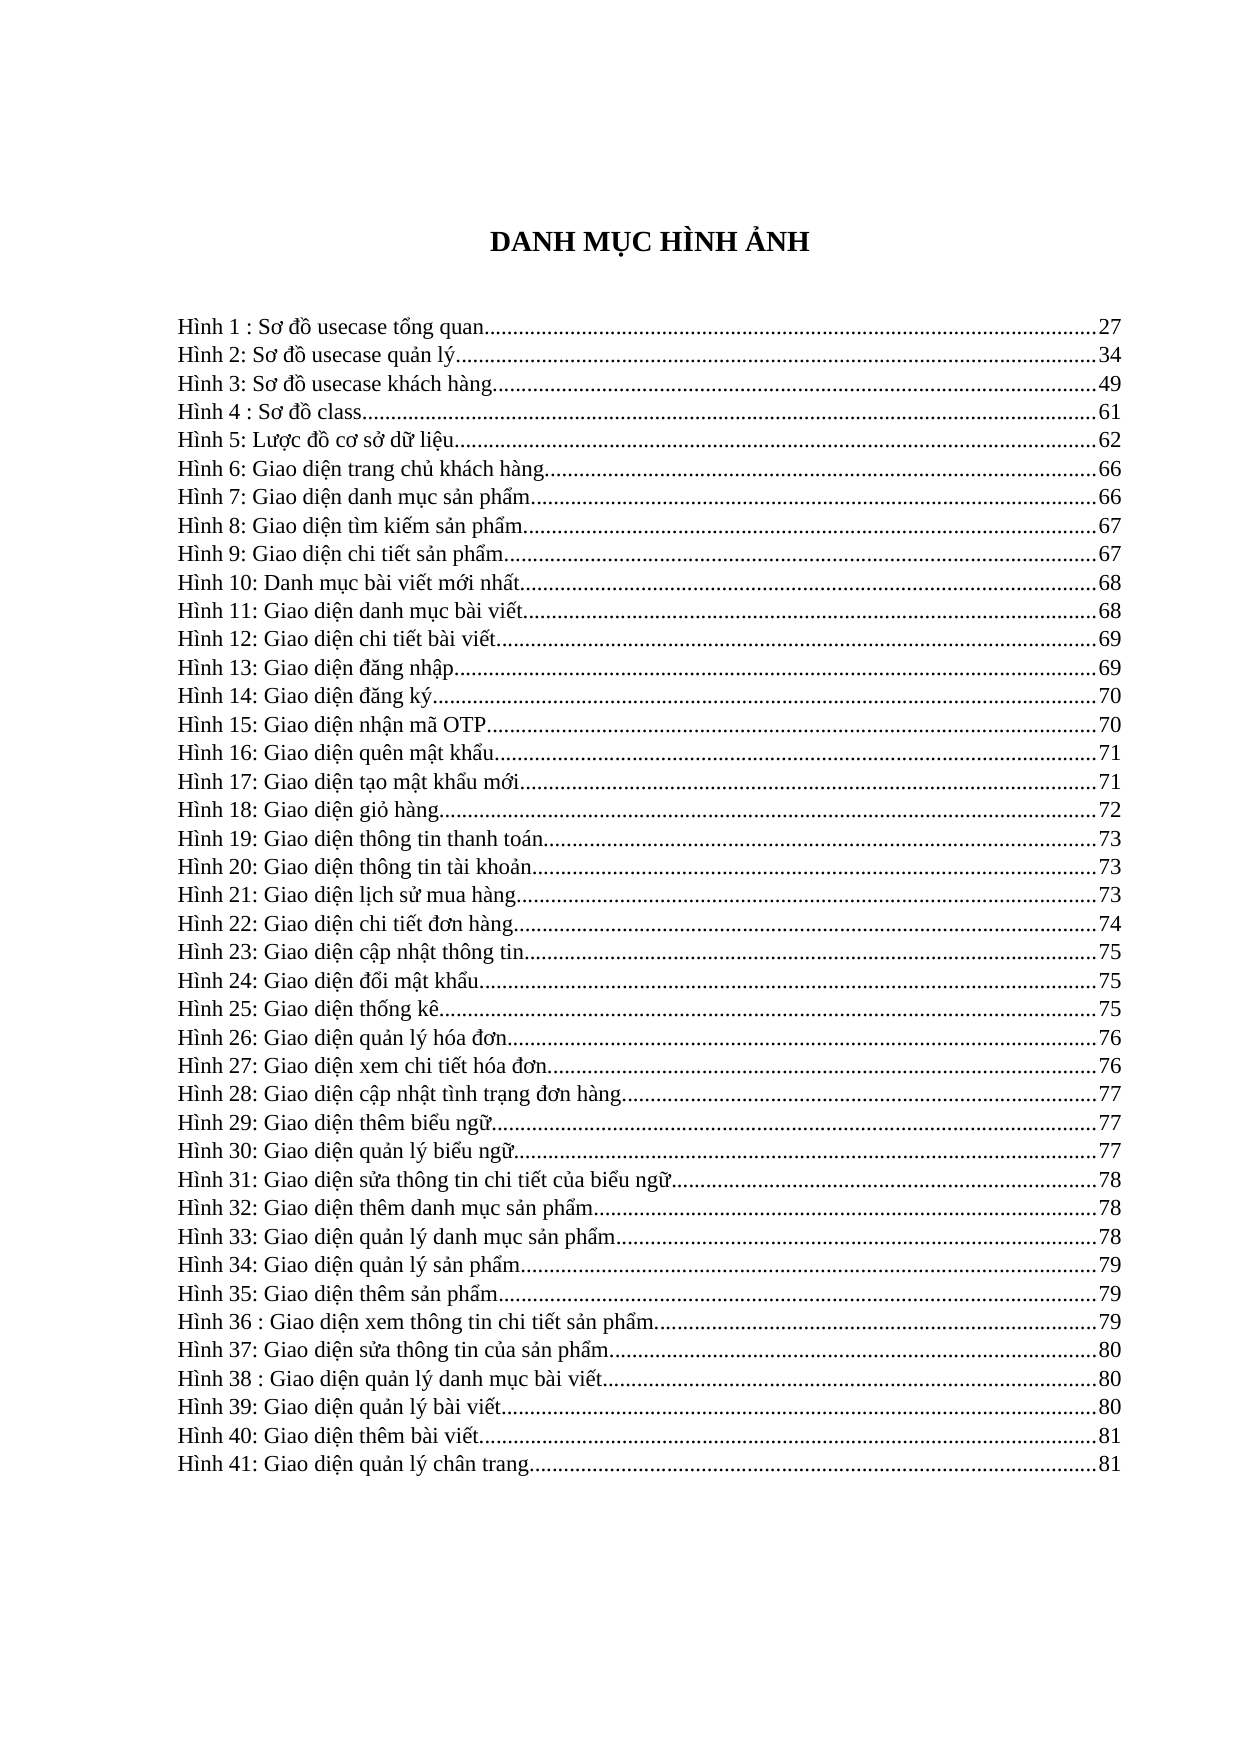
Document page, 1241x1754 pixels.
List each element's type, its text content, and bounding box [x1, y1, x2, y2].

text Hình 2: Sơ đồ usecase quản lý. 34 [177, 341, 1122, 367]
text Hình 18: Giao diện giỏ hàng. 72 [177, 796, 1122, 822]
text Hình 6: Giao diện trang chủ khách hàng. 66 [177, 455, 1122, 481]
text Hình 14: Giao diện đăng ký. 70 [177, 682, 1122, 709]
text Hình 30: Giao diện quản lý biểu ngữ 77 [177, 1137, 1122, 1164]
text Hình 19: Giao diện thông tin thanh toán. 73 [177, 824, 1122, 851]
text Hình 31: Giao diện sửa thông tin chi tiết của biểu ngữ 78 [177, 1166, 1122, 1192]
text Hình 29: Giao diện thêm biểu ngữ. 77 [177, 1109, 1122, 1135]
text Hình 9: Giao diện chi tiết sản phẩm. 67 [177, 540, 1122, 567]
text Hình 17: Giao diện tạo mật khẩu mới. 71 [177, 768, 1122, 794]
text Hình 35: Giao diện thêm sản phẩm. 79 [177, 1279, 1122, 1306]
text Hình 24: Giao diện đổi mật khẩu. 75 [177, 967, 1122, 993]
text Hình 26: Giao diện quản lý hóa đơn. 76 [177, 1024, 1122, 1050]
text Hình 34: Giao diện quản lý sản phẩm 79 [177, 1251, 1122, 1277]
text Hình 16: Giao diện quên mật khẩu. 71 [177, 739, 1122, 766]
text Hình 22: Giao diện chi tiết đơn hàng. 74 [177, 910, 1122, 936]
text Hình 27: Giao diện xem chi tiết hóa đơn. 76 [177, 1052, 1122, 1078]
text Hình 28: Giao diện cập nhật tình trạng đơn hàng. 77 [177, 1081, 1122, 1107]
text Hình 11: Giao diện danh mục bài viết. 68 [177, 597, 1122, 623]
text Hình 3: Sơ đồ usecase khách hàng. 49 [177, 369, 1122, 396]
text Hình 12: Giao diện chi tiết bài viết. 69 [177, 626, 1122, 652]
text Hình 37: Giao diện sửa thông tin của sản phẩm. 80 [177, 1336, 1122, 1363]
text Hình 7: Giao diện danh mục sản phẩm. 66 [177, 483, 1122, 510]
text Hình 13: Giao diện đăng nhập. 69 [177, 654, 1122, 680]
text Hình 5: Lược đồ cơ sở dữ liệu 62 [177, 426, 1122, 453]
text Hình 40: Giao diện thêm bài viết. 81 [177, 1422, 1122, 1448]
text Hình 36 : Giao diện xem thông tin chi tiết sản phẩm. 79 [177, 1308, 1122, 1334]
text Hình 1 : Sơ đồ usecase tổng quan. 27 [177, 313, 1122, 339]
text DANH MỤC HÌNH ẢNH [177, 224, 1122, 257]
text Hình 10: Danh mục bài viết mới nhất. 68 [177, 569, 1122, 595]
text Hình 15: Giao diện nhận mã OTP. 70 [177, 711, 1122, 737]
text Hình 38 : Giao diện quản lý danh mục bài viết. 80 [177, 1365, 1122, 1391]
text Hình 23: Giao diện cập nhật thông tin. 75 [177, 938, 1122, 965]
text Hình 41: Giao diện quản lý chân trang 81 [177, 1450, 1122, 1477]
text Hình 8: Giao diện tìm kiếm sản phẩm. 67 [177, 512, 1122, 538]
text Hình 4 : Sơ đồ class. 61 [177, 398, 1122, 424]
text Hình 21: Giao diện lịch sử mua hàng. 73 [177, 881, 1122, 908]
text Hình 39: Giao diện quản lý bài viết. 80 [177, 1393, 1122, 1420]
text Hình 20: Giao diện thông tin tài khoản. 73 [177, 853, 1122, 879]
text Hình 32: Giao diện thêm danh mục sản phẩm. 78 [177, 1194, 1122, 1221]
text Hình 33: Giao diện quản lý danh mục sản phẩm 78 [177, 1223, 1122, 1249]
text Hình 25: Giao diện thống kê. 75 [177, 995, 1122, 1022]
